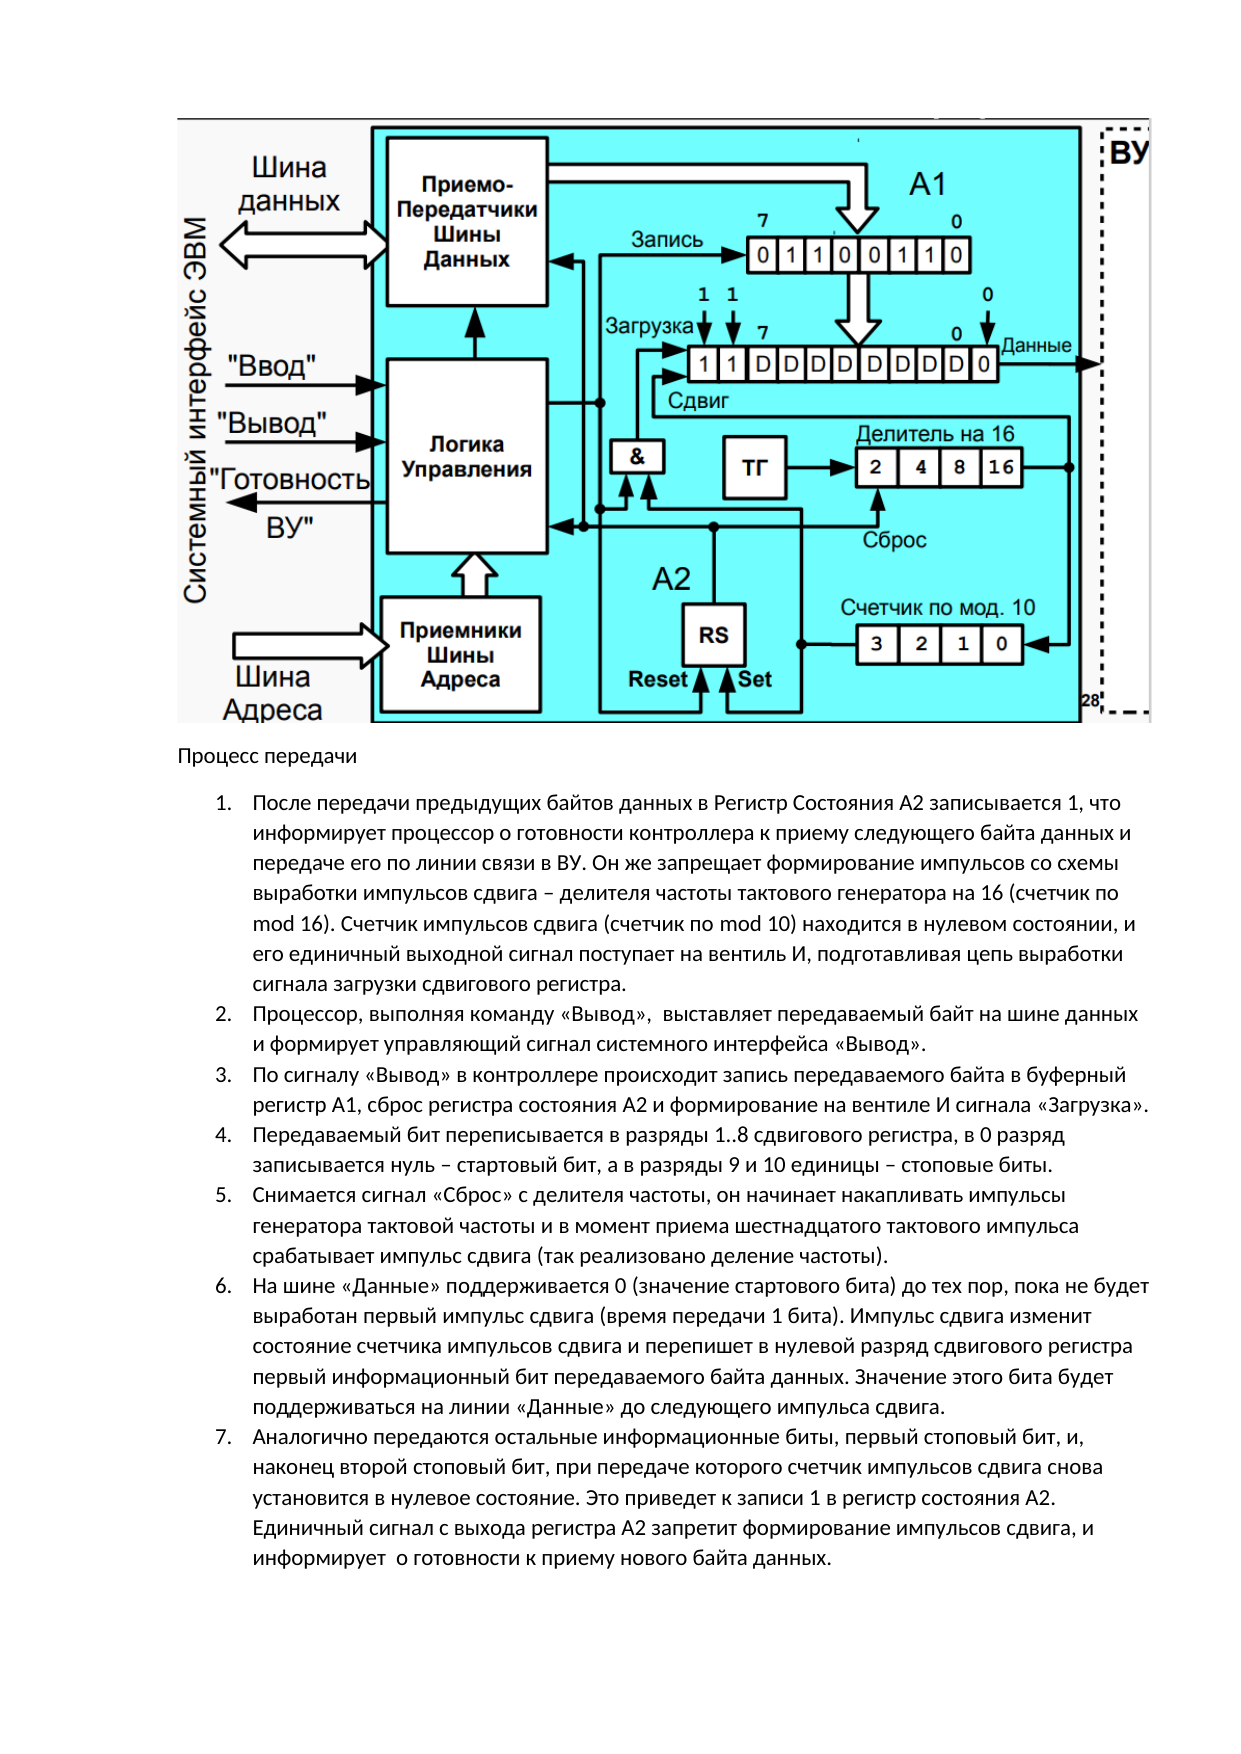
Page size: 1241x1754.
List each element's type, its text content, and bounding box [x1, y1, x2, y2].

picture [177, 118, 1152, 723]
list На шине «Данные» поддерживается 0 (значение стартового бита) до тех пор, пока не будет выработан первый импульс сдвига (время передачи 1 бита). Импульс сдвига изменит состояние счетчика импульсов сдвига и перепишет в нулевой разряд сдвигового регистра первый информационный бит передаваемого байта данных. Значение этого бита будет поддерживаться на линии «Данные» до следующего импульса сдвига. [215, 1271, 1152, 1420]
list Процессор, выполняя команду «Вывод», выставляет передаваемый байт на шине данных и формирует управляющий сигнал системного интерфейса «Вывод». [215, 999, 1152, 1058]
list После передачи предыдущих байтов данных в Регистр Состояния А2 записывается 1, что информирует процессор о готовности контроллера к приему следующего байта данных и передаче его по линии связи в ВУ. Он же запрещает формирование импульсов со схемы выработки импульсов сдвига – делителя частоты тактового генератора на 16 (счетчик по mod 16). Счетчик импульсов сдвига (счетчик по mod 10) находится в нулевом состоянии, и его единичный выходной сигнал поступает на вентиль И, подготавливая цепь выработки сигнала загрузки сдвигового регистра. [215, 788, 1152, 997]
list Аналогично передаются остальные информационные биты, первый стоповый бит, и, наконец второй стоповый бит, при передаче которого счетчик импульсов сдвига снова установится в нулевое состояние. Это приведет к записи 1 в регистр состояния А2. Единичный сигнал с выхода регистра А2 запретит формирование импульсов сдвига, и информирует о готовности к приему нового байта данных. [215, 1422, 1152, 1571]
list Снимается сигнал «Сброс» с делителя частоты, он начинает накапливать импульсы генератора тактовой частоты и в момент приема шестнадцатого тактового импульса срабатывает импульс сдвига (так реализовано деление частоты). [215, 1181, 1152, 1269]
list По сигналу «Вывод» в контроллере происходит запись передаваемого байта в буферный регистр А1, сброс регистра состояния А2 и формирование на вентиле И сигнала «Загрузка». [215, 1060, 1152, 1118]
text Процесс передачи [177, 741, 1152, 769]
list Передаваемый бит переписывается в разряды 1..8 сдвигового регистра, в 0 разряд записывается нуль – стартовый бит, а в разряды 9 и 10 единицы – стоповые биты. [215, 1120, 1152, 1178]
